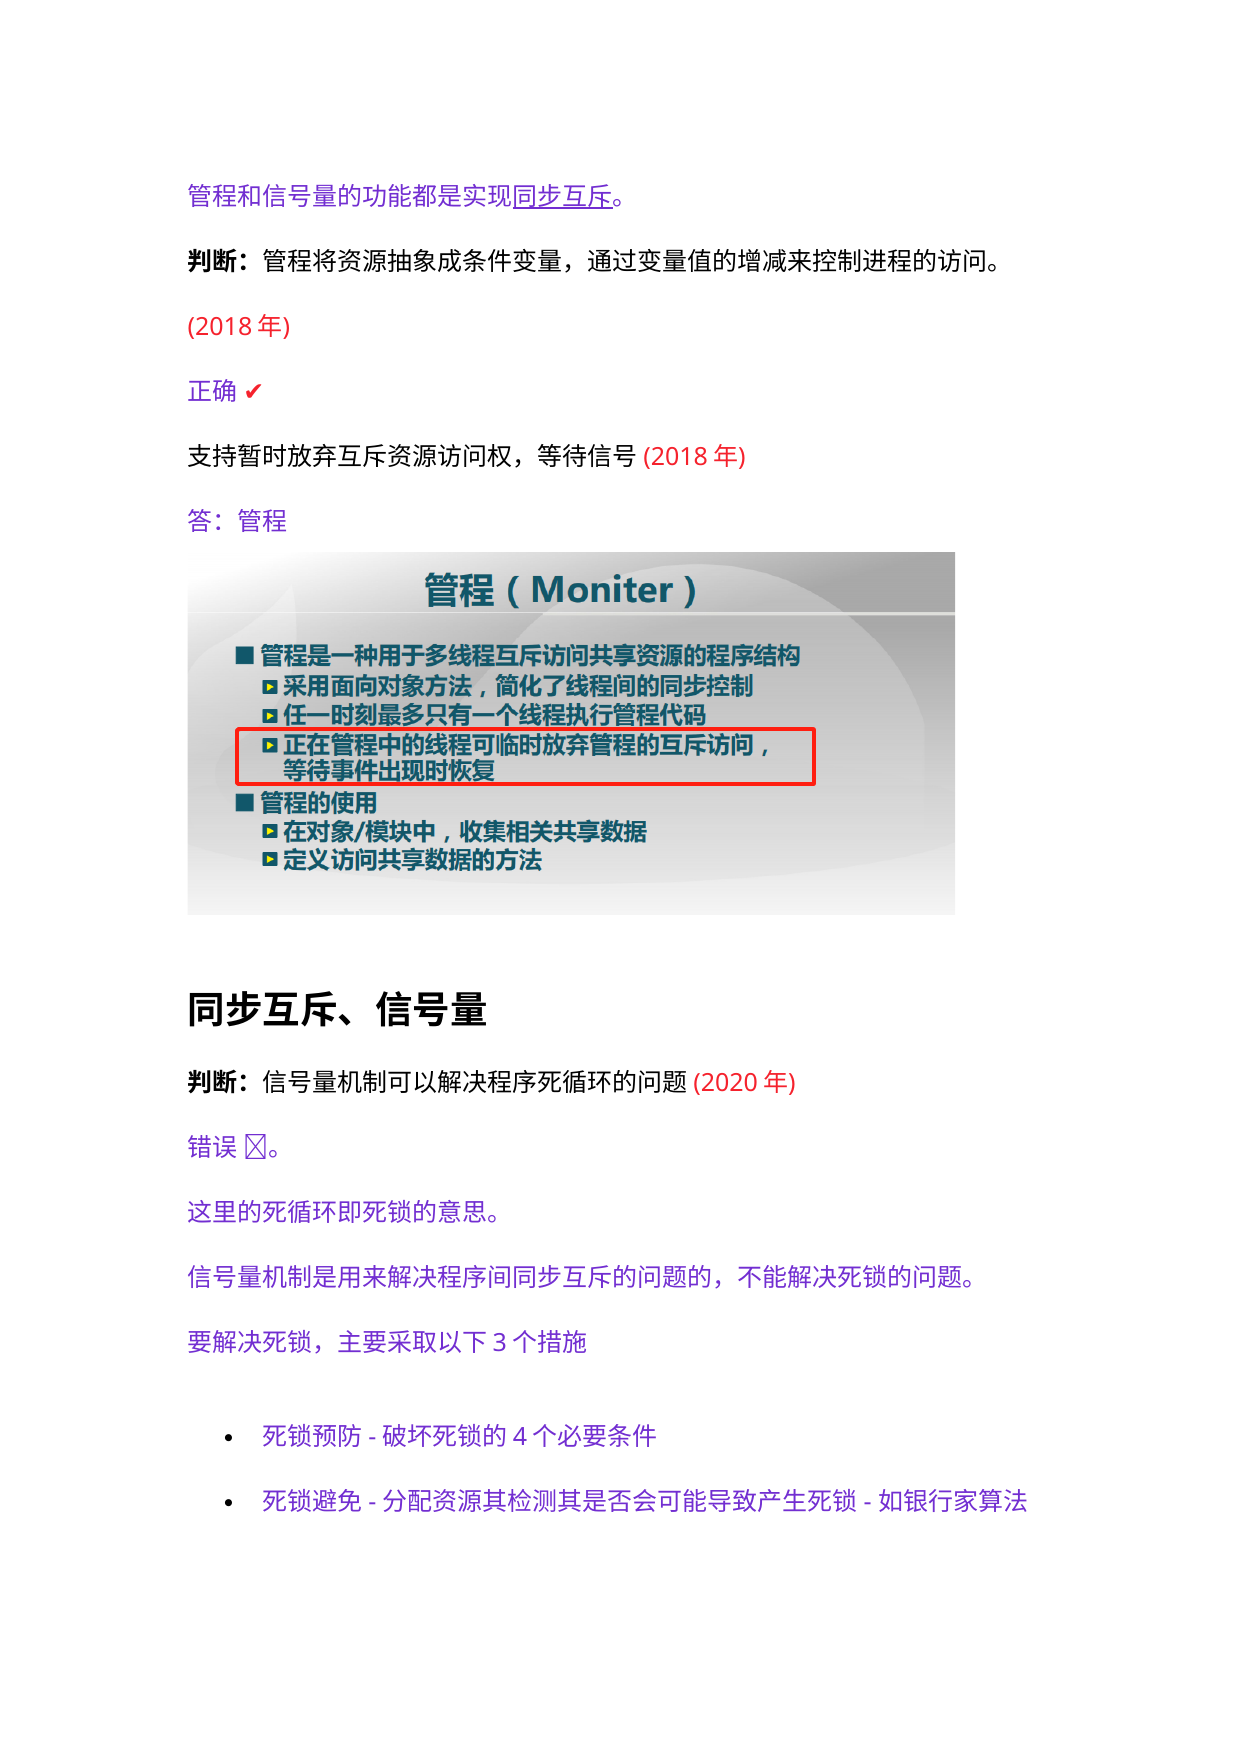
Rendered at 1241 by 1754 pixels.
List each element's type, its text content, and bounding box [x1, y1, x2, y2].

text 要解决死锁，主要采取以下3个措施 [187, 1308, 1053, 1373]
text 同步互斥、信号量 [187, 975, 1053, 1040]
text 管程和信号量的功能都是实现同步互斥。 [187, 162, 1053, 227]
text 判断：信号量机制可以解决程序死循环的问题 (2020年) [187, 1048, 1053, 1113]
text 正确 ✔ [187, 357, 1053, 422]
text 错误 ❌。 [187, 1113, 1053, 1178]
list 死锁预防 - 破坏死锁的4个必要条件 [225, 1402, 1053, 1467]
picture [187, 552, 955, 915]
text 判断：管程将资源抽象成条件变量，通过变量值的增减来控制进程的访问。 (2018年) [187, 227, 1053, 357]
text 这里的死循环即死锁的意思。 [187, 1178, 1053, 1243]
text 支持暂时放弃互斥资源访问权，等待信号 (2018年) [187, 422, 1053, 487]
text 答：管程 [187, 487, 1053, 552]
text 信号量机制是用来解决程序间同步互斥的问题的，不能解决死锁的问题。 [187, 1243, 1053, 1308]
list 死锁避免 - 分配资源其检测其是否会可能导致产生死锁 - 如银行家算法 [225, 1467, 1053, 1532]
